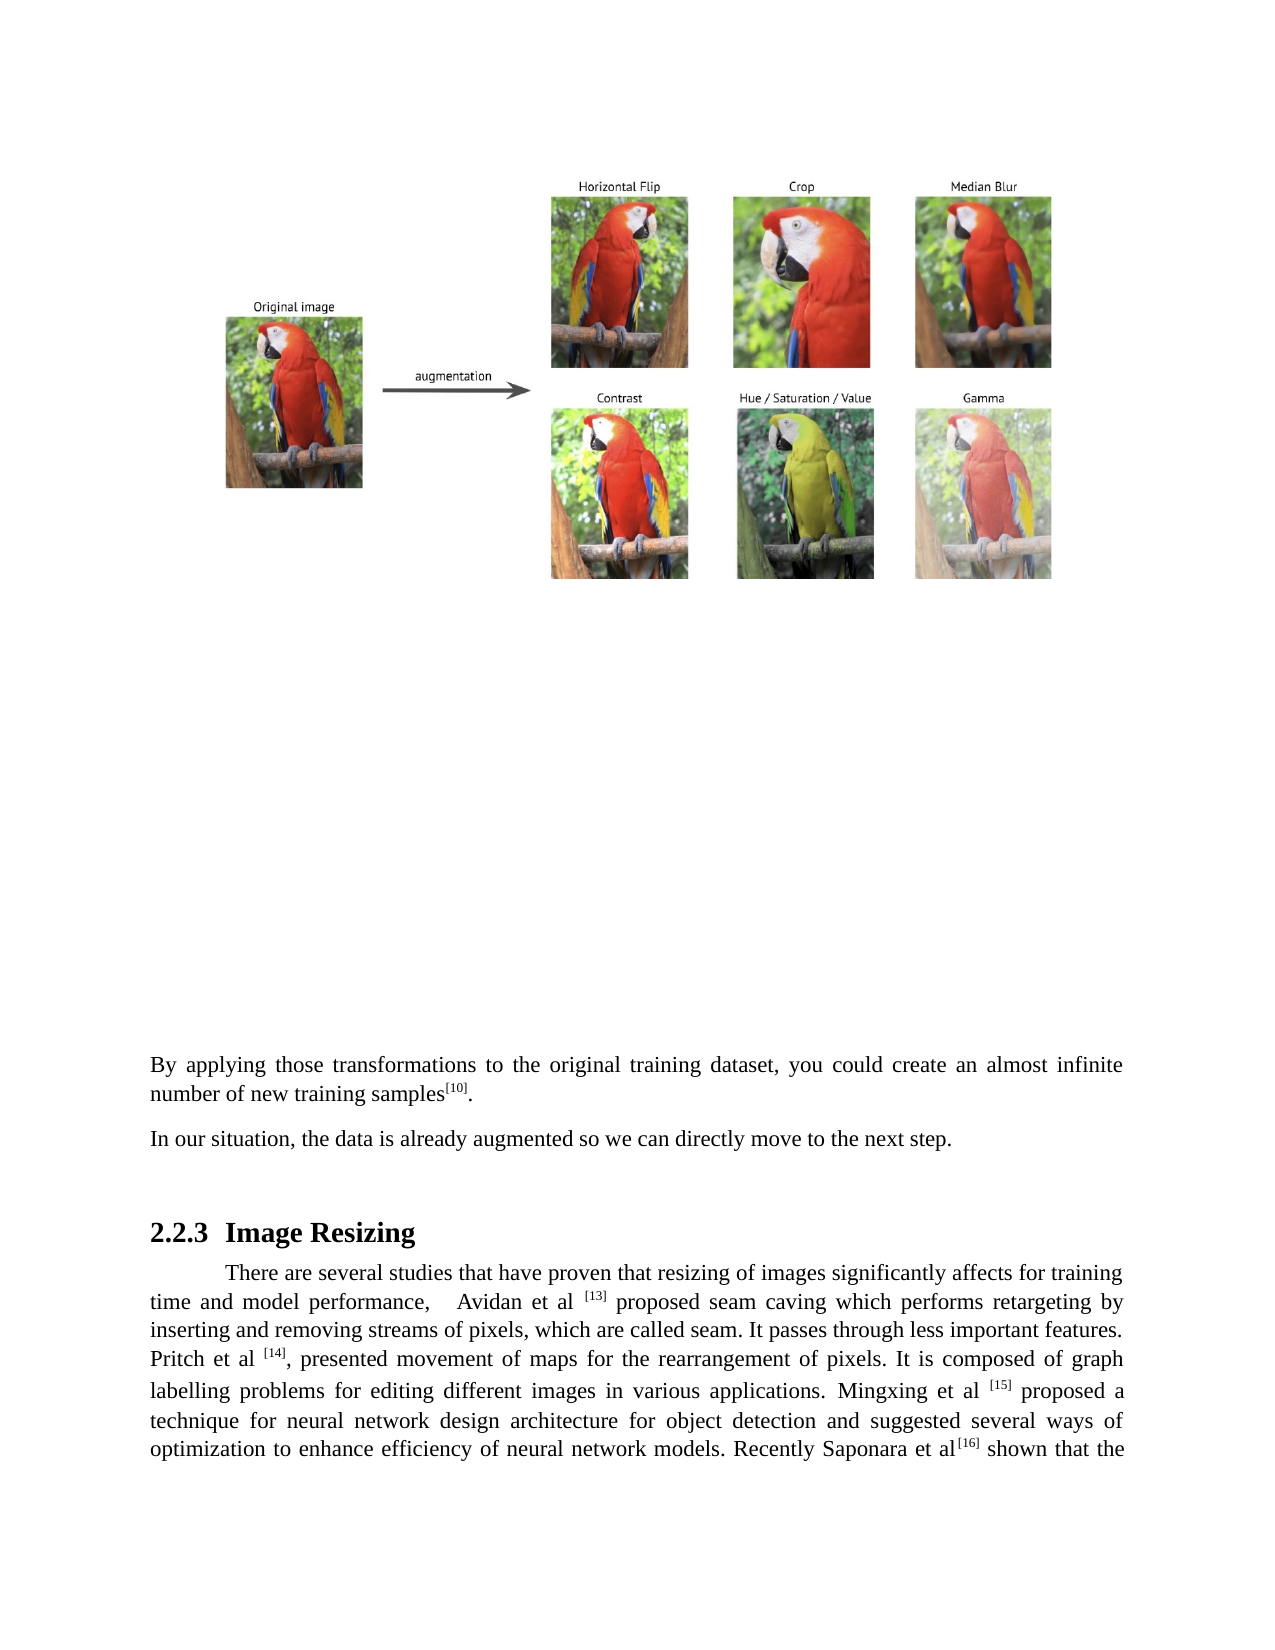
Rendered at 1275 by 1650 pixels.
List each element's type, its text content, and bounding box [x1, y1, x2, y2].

text In our situation, the data is already augmented so we can directly move to the next step. [150, 1125, 1125, 1151]
subtitle 2.2.3 Image Resizing [150, 1215, 1125, 1248]
text By applying those transformations to the original training dataset, you could create an almost infinite number of new training samples[10]. [150, 1051, 1125, 1106]
picture [220, 171, 1052, 578]
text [150, 1259, 1125, 1462]
